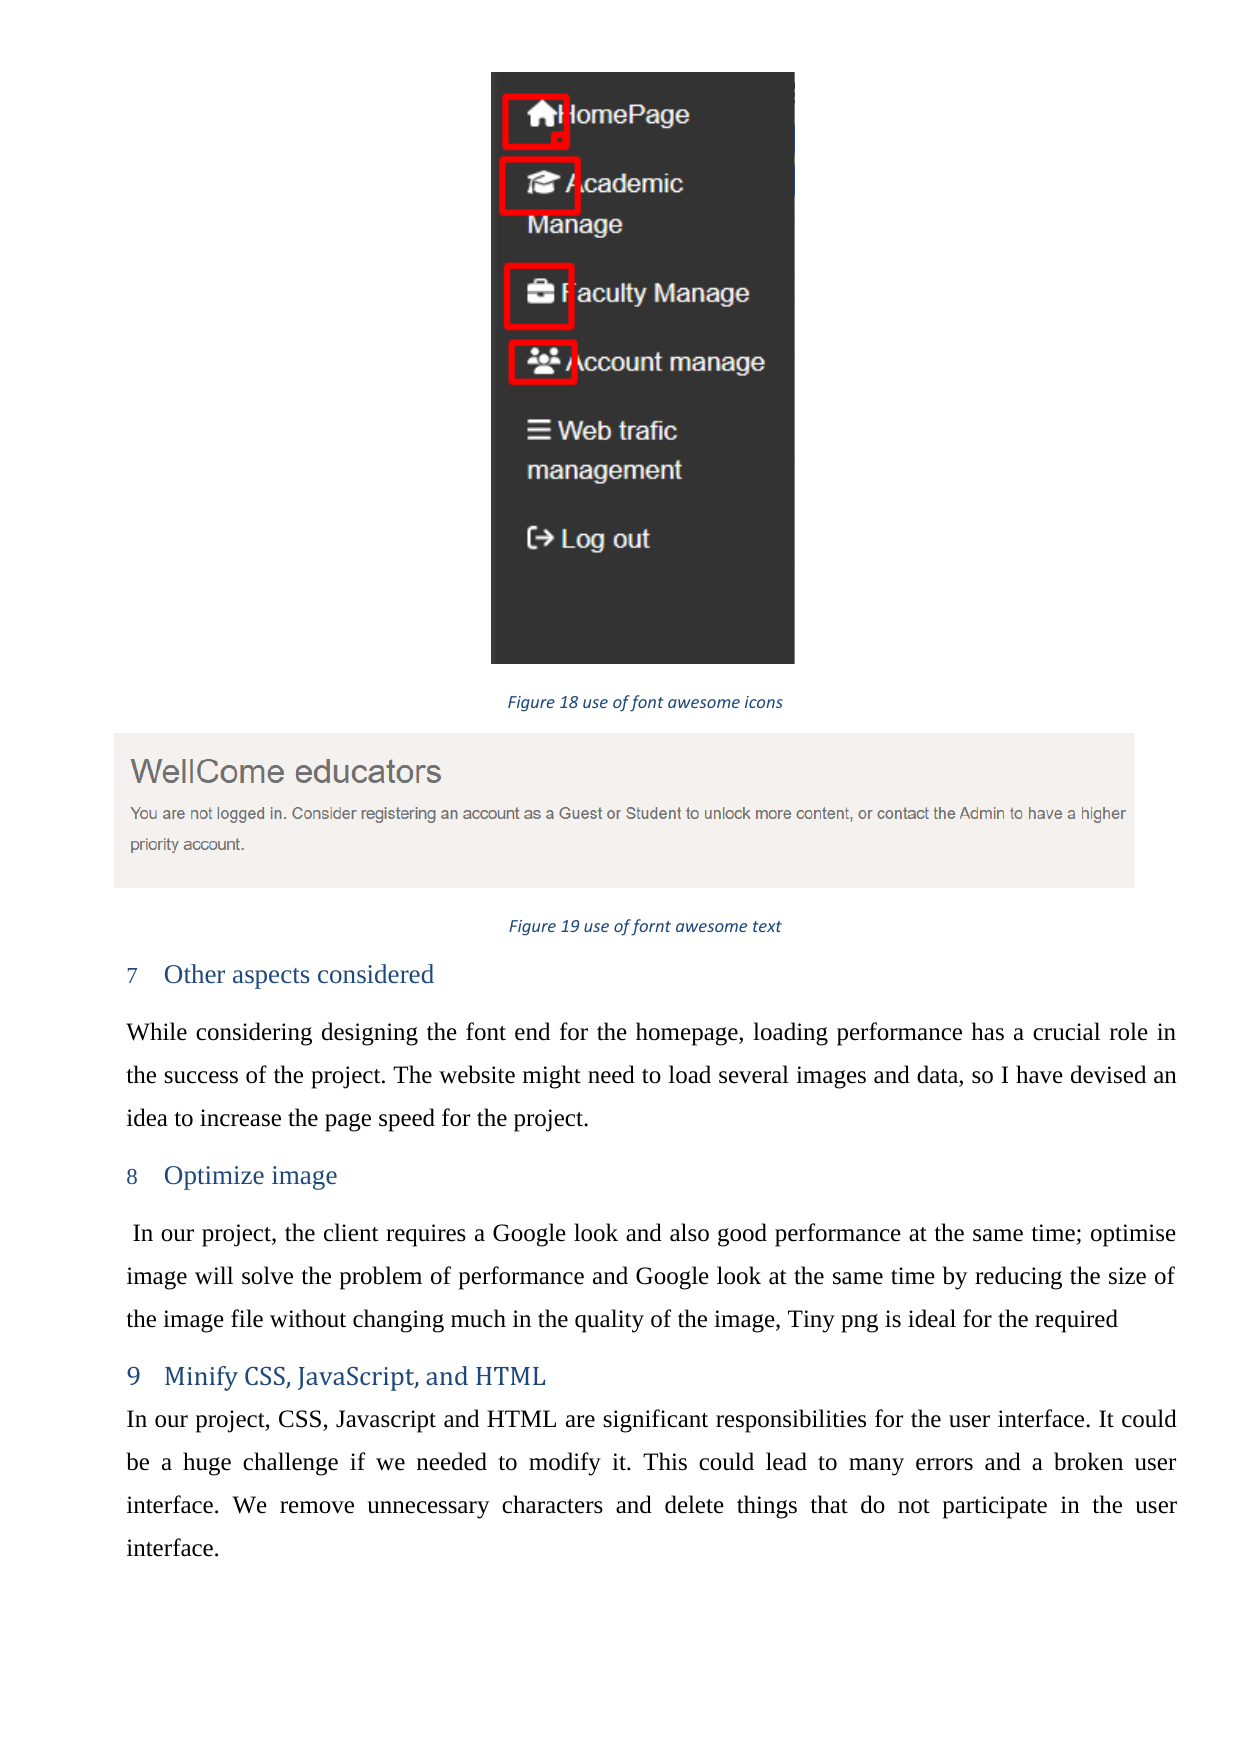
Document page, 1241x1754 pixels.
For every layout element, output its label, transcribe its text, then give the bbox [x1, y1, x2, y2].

text While considering designing the font end for the homepage, loading performance has a crucial role in the success of the project. The website might need to load several images and data, so I have devised an idea to increase the page speed for the project. [126, 1017, 1178, 1132]
subtitle Other aspects considered [126, 958, 1178, 989]
subtitle Minify CSS, JavaScript, and HTML [126, 1360, 1221, 1392]
picture [113, 733, 1135, 888]
subtitle Optimize image [126, 1159, 1178, 1190]
text In our project, CSS, Javascript and HTML are significant responsibilities for the user interface. It could be a huge challenge if we needed to modify it. This could lead to many errors and a broken user interface. We remove unnecessary characters and delete things that do not participate in the user interface. [126, 1404, 1178, 1562]
text In our project, the client requires a Google look and also good performance at the same time; optimise image will solve the problem of performance and Google look at the same time by reducing the size of the image file without changing much in the quality of the image, Tiny png is ideal for the required [126, 1218, 1178, 1333]
picture [491, 72, 795, 664]
